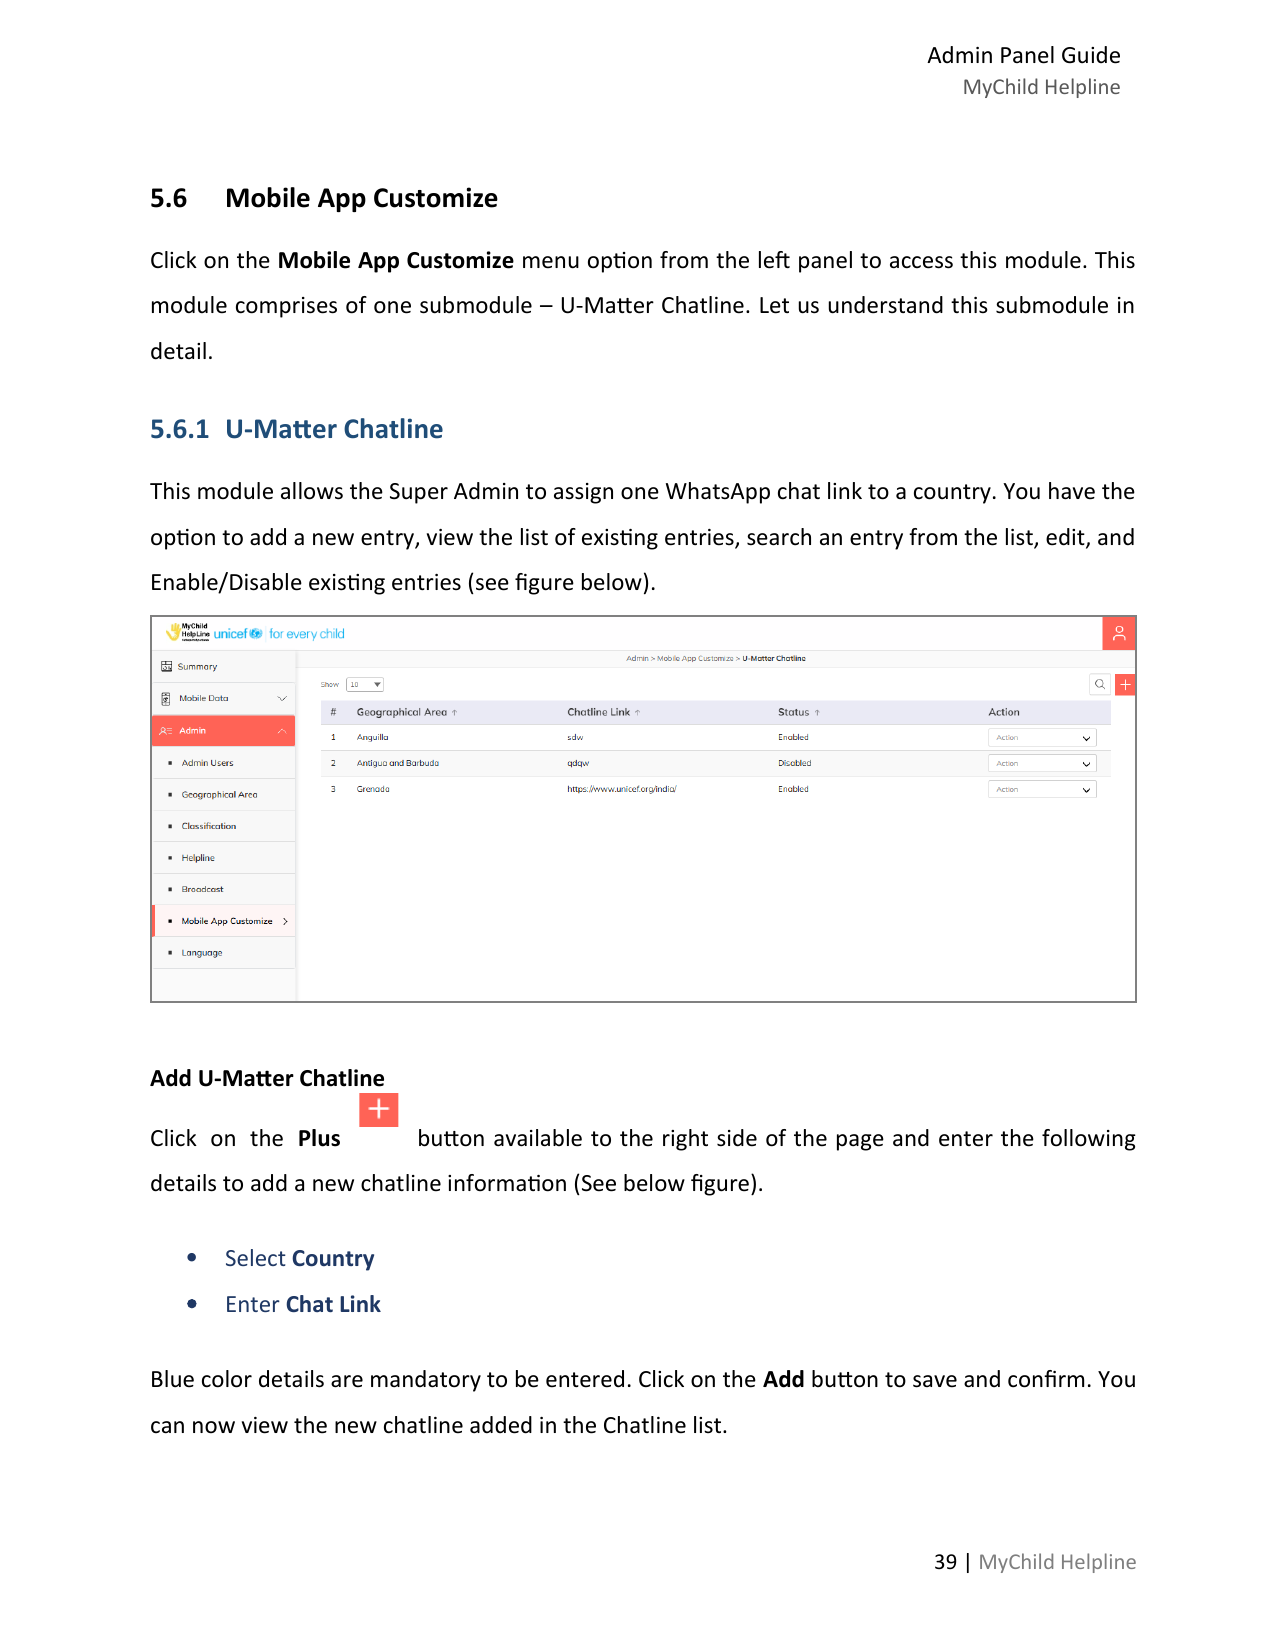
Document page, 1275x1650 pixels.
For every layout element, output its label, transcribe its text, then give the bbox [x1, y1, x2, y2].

text This module allows the Super Admin to assign one WhatsApp chat link to a country. You have the option to add a new entry, view the list of existing entries, search an entry from the list, edit, and Enable/Disable existing entries (see figure below). [150, 475, 1137, 597]
list Select Country [187, 1242, 1137, 1273]
subtitle 5.6.1 U-Matter Chatline [150, 410, 1137, 446]
picture [152, 617, 1135, 1001]
list Enter Chat Link [187, 1288, 1137, 1319]
text Click on the Mobile App Customize menu option from the left panel to access this module. This module comprises of one submodule – U-Matter Chatline. Let us understand this submodule in detail. [150, 244, 1137, 366]
picture [359, 1093, 399, 1127]
subtitle 5.6 Mobile App Customize [150, 179, 1137, 215]
text Add U-Matter Chatline [150, 1003, 1137, 1093]
text Blue color details are mandatory to be entered. Click on the Add button to save and confirm. You can now view the new chatline added in the Chatline list. [150, 1363, 1137, 1439]
text Click on the Plus button available to the right side of the page and enter the following details to add a new chatline information (See below figure). [150, 1122, 1137, 1198]
